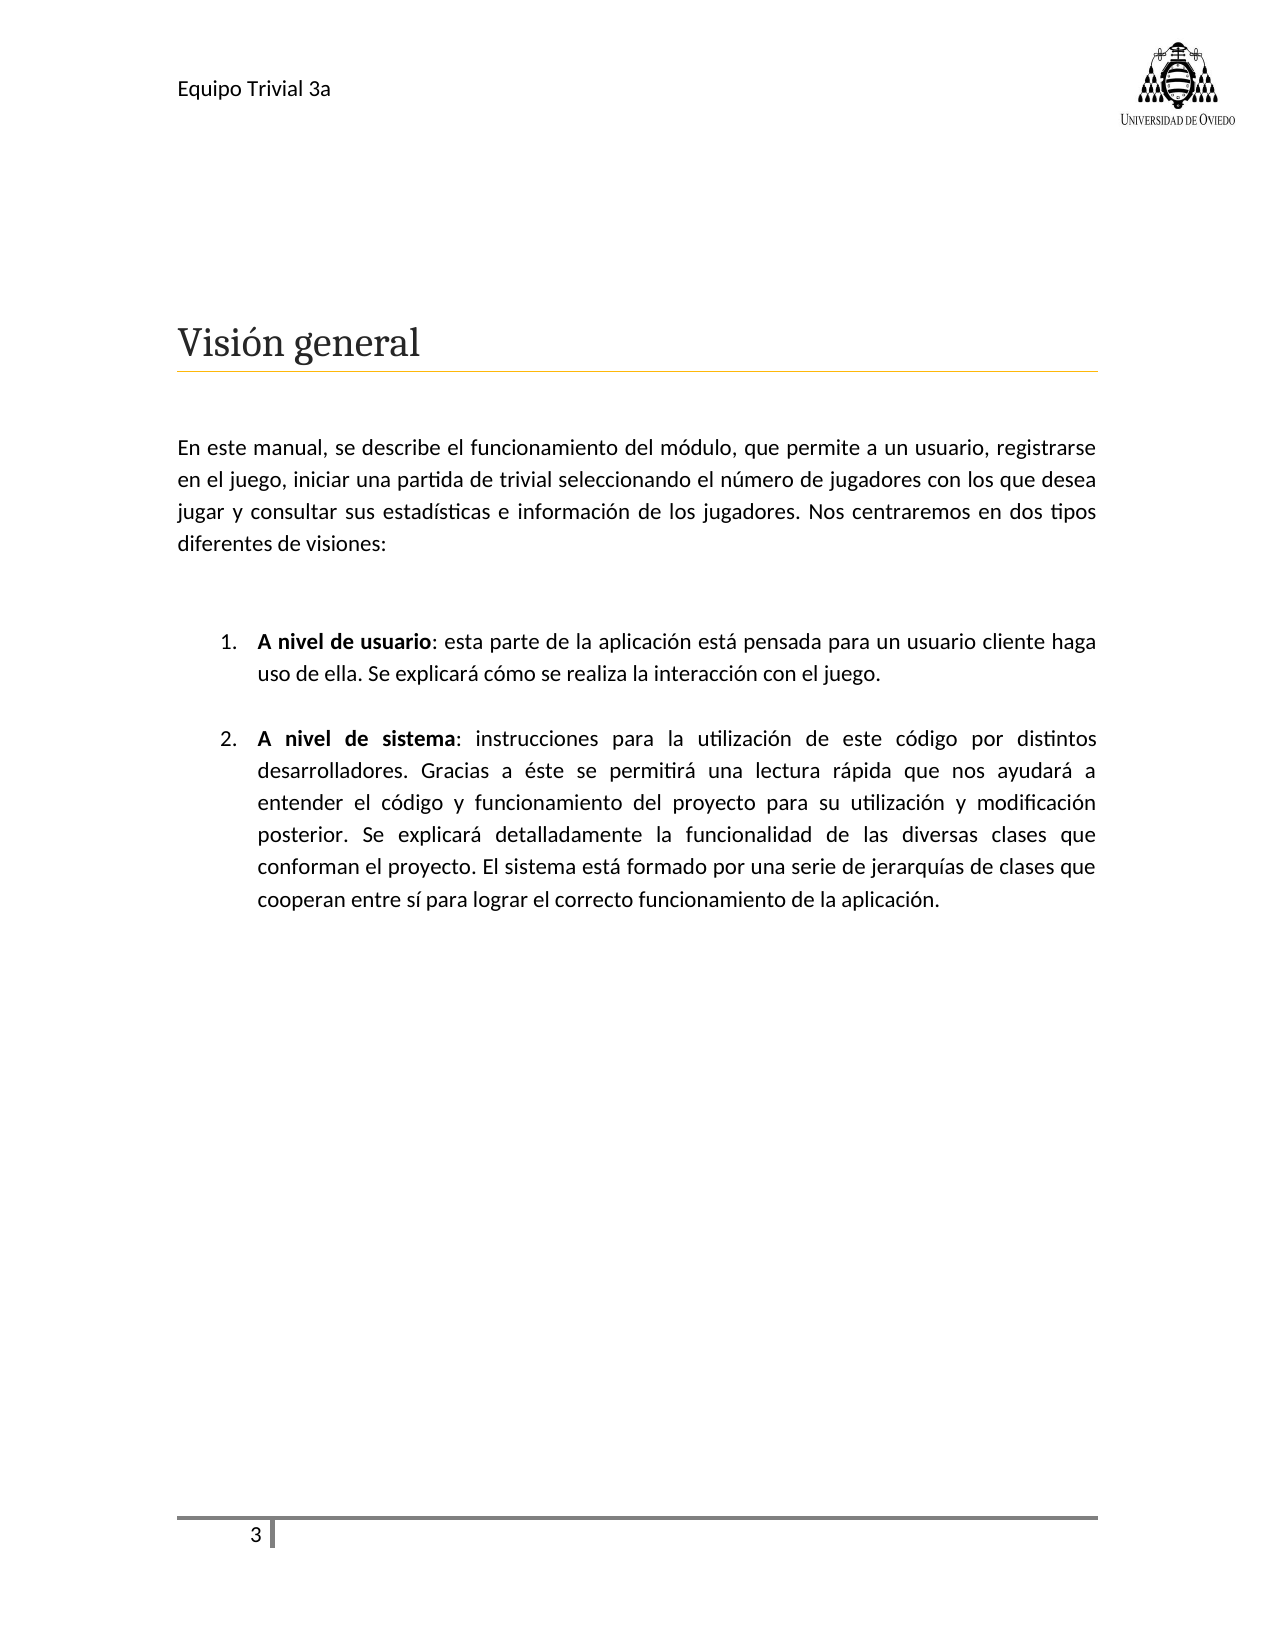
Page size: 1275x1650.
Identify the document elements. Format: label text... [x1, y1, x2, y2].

text En este manual, se describe el funcionamiento del módulo, que permite a un usuario, registrarse en el juego, iniciar una partida de trivial seleccionando el número de jugadores con los que desea jugar y consultar sus estadísticas e información de los jugadores. Nos centraremos en dos tipos diferentes de visiones: [177, 433, 1098, 557]
picture [1114, 38, 1236, 126]
list A nivel de sistema: instrucciones para la utilización de este código por distintos desarrolladores. Gracias a éste se permitirá una lectura rápida que nos ayudará a entender el código y funcionamiento del proyecto para su utilización y modificación posterior. Se explicará detalladamente la funcionalidad de las diversas clases que conforman el proyecto. El sistema está formado por una serie de jerarquías de clases que cooperan entre sí para lograr el correcto funcionamiento de la aplicación. [220, 724, 1098, 913]
subtitle Visión general [177, 318, 1098, 371]
list A nivel de usuario: esta parte de la aplicación está pensada para un usuario cliente haga uso de ella. Se explicará cómo se realiza la interacción con el juego. [220, 627, 1098, 687]
